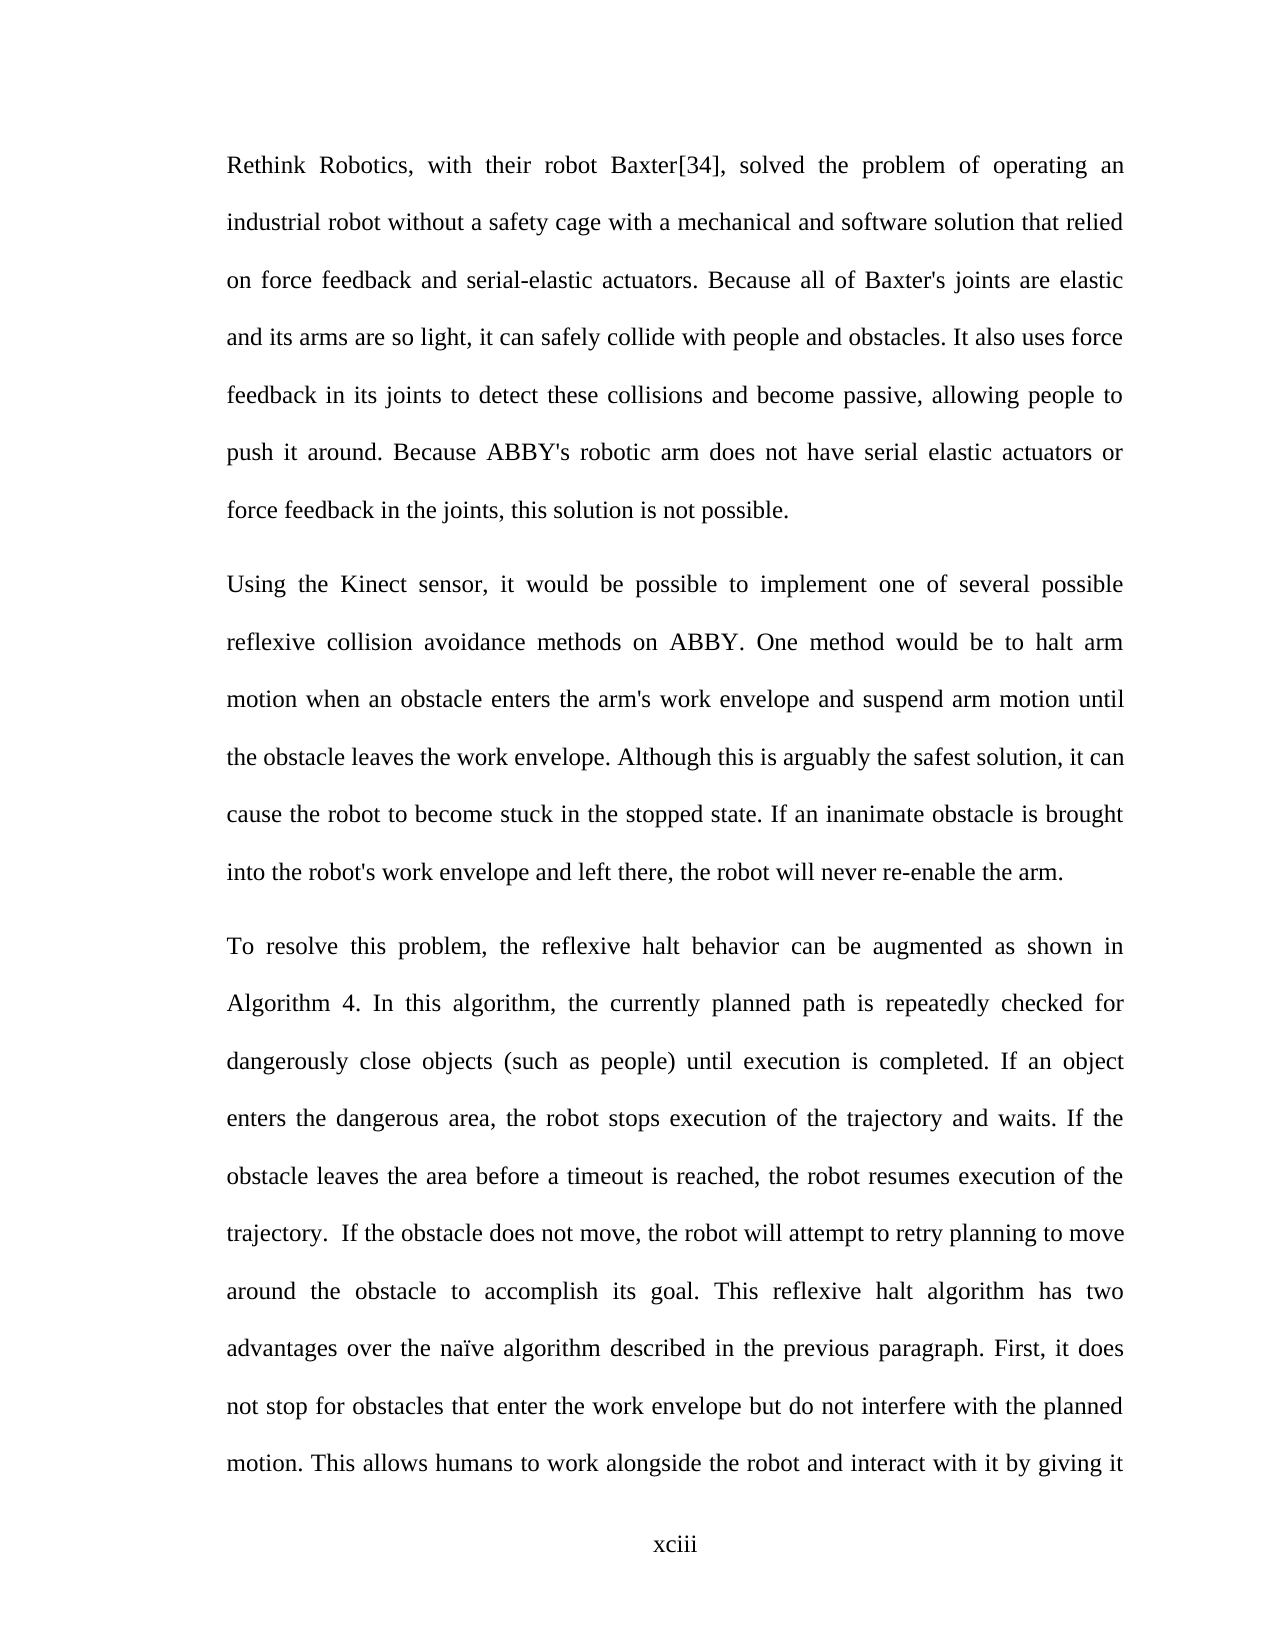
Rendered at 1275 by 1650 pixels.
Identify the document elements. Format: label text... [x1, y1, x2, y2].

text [226, 931, 1125, 1477]
text Rethink Robotics, with their robot Baxter[34], solved the problem of operating an industrial robot without a safety cage with a mechanical and software solution that relied on force feedback and serial-elastic actuators. Because all of Baxter's joints are elastic and its arms are so light, it can safely collide with people and obstacles. It also uses force feedback in its joints to detect these collisions and become passive, allowing people to push it around. Because ABBY's robotic arm does not have serial elastic actuators or force feedback in the joints, this solution is not possible. [226, 150, 1125, 524]
text Using the Kinect sensor, it would be possible to implement one of several possible reflexive collision avoidance methods on ABBY. One method would be to halt arm motion when an obstacle enters the arm's work envelope and suspend arm motion until the obstacle leaves the work envelope. Although this is arguably the safest solution, it can cause the robot to become stuck in the stopped state. If an inanimate obstacle is brought into the robot's work envelope and left there, the robot will never re-enable the arm. [226, 569, 1125, 885]
